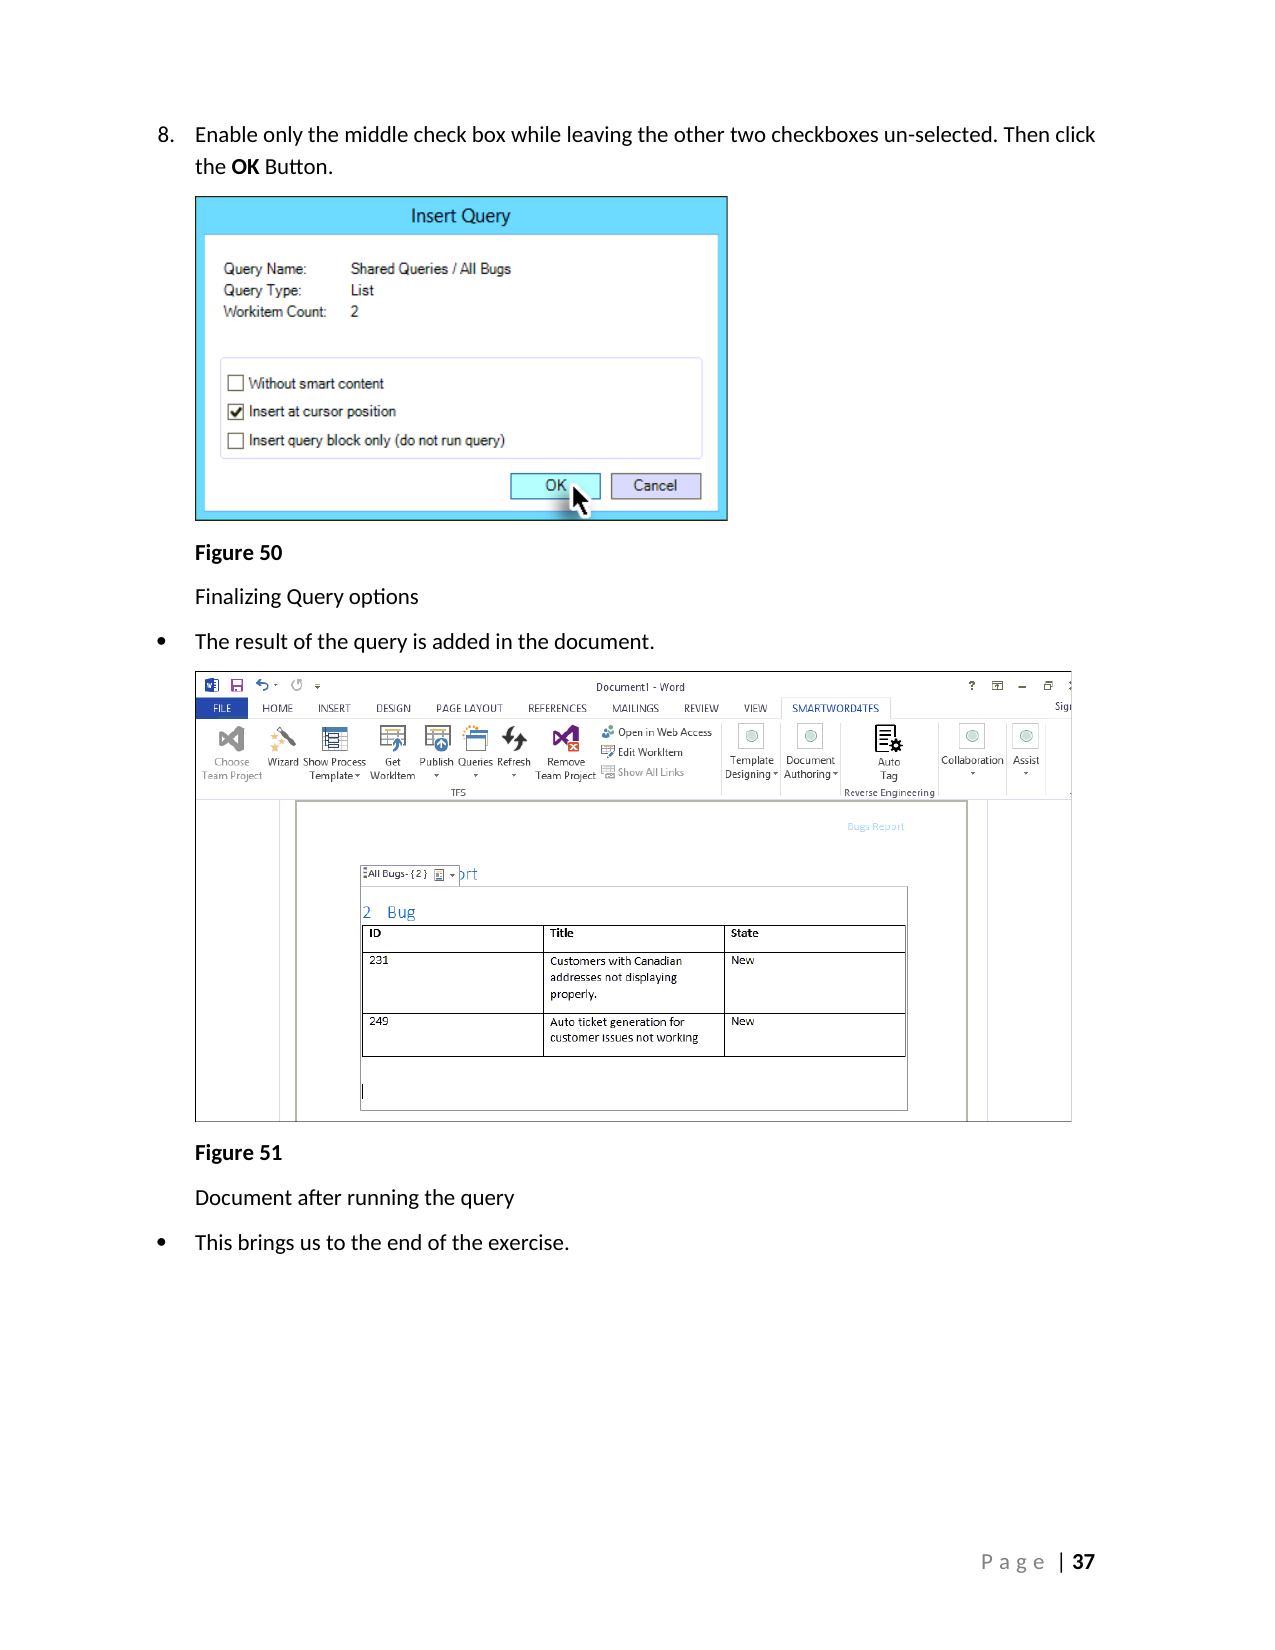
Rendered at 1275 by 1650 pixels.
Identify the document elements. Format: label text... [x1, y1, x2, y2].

list Enable only the middle check box while leaving the other two checkboxes un-selected. Then click the OK Button. [157, 120, 1125, 180]
text Document after running the query [195, 1183, 1125, 1211]
list This brings us to the end of the exercise. [157, 1228, 1125, 1256]
text Figure 51 [195, 1138, 1125, 1166]
picture [195, 671, 1072, 1122]
picture [195, 196, 728, 521]
list The result of the query is added in the document. [157, 627, 1125, 655]
text Finalizing Query options [195, 582, 1125, 610]
text Figure 50 [195, 538, 1125, 566]
